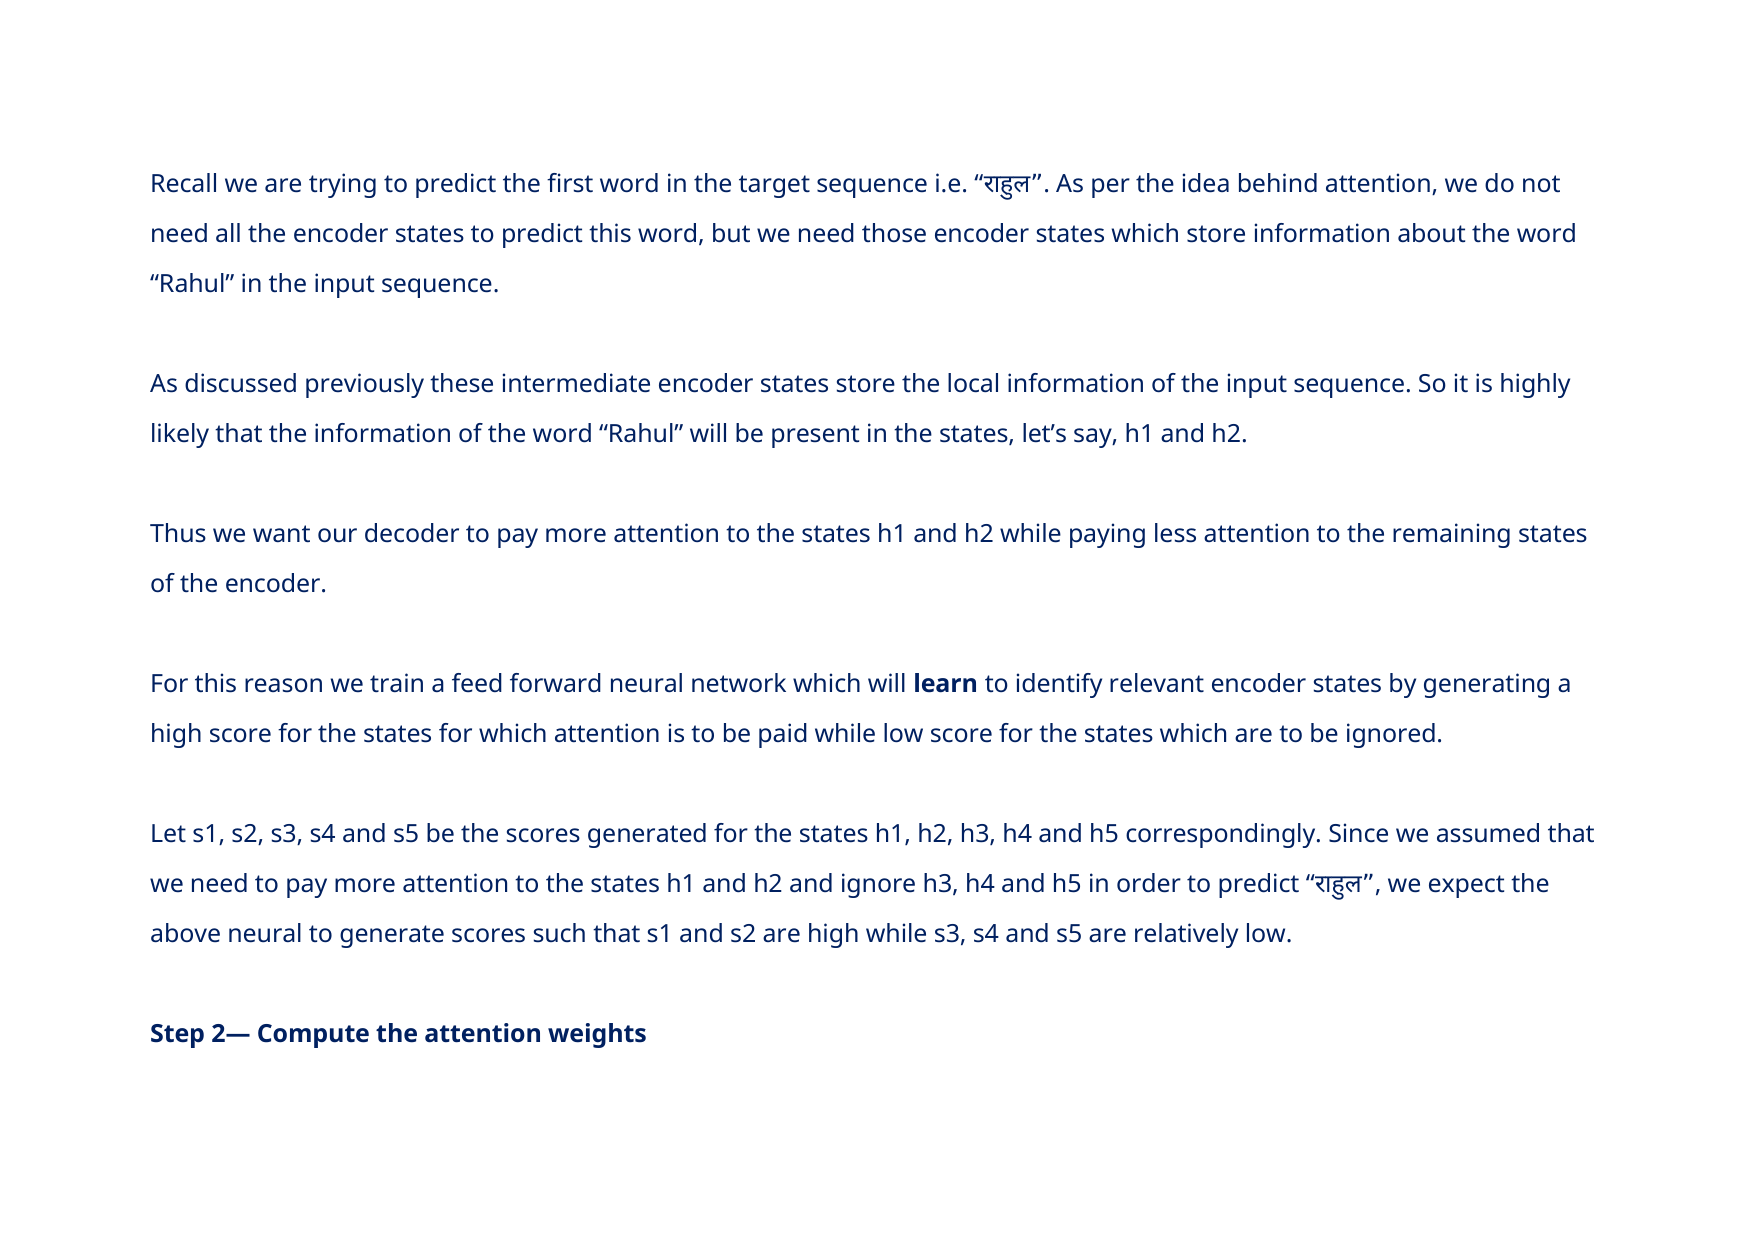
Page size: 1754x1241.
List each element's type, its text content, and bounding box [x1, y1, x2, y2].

text Let s1, s2, s3, s4 and s5 be the scores generated for the states h1, h2, h3, h4 and h5 correspondingly. Since we assumed that we need to pay more attention to the states h1 and h2 and ignore h3, h4 and h5 in order to predict “राहुल”, we expect the above neural to generate scores such that s1 and s2 are high while s3, s4 and s5 are relatively low. [150, 800, 1604, 950]
text As discussed previously these intermediate encoder states store the local information of the input sequence. So it is highly likely that the information of the word “Rahul” will be present in the states, let’s say, h1 and h2. [150, 350, 1604, 450]
text Recall we are trying to predict the first word in the target sequence i.e. “राहुल”. As per the idea behind attention, we do not need all the encoder states to predict this word, but we need those encoder states which store information about the word “Rahul” in the input sequence. [150, 150, 1604, 300]
text Thus we want our decoder to pay more attention to the states h1 and h2 while paying less attention to the remaining states of the encoder. [150, 500, 1604, 600]
text Step 2— Compute the attention weights [150, 1000, 1604, 1050]
text For this reason we train a feed forward neural network which will learn to identify relevant encoder states by generating a high score for the states for which attention is to be paid while low score for the states which are to be ignored. [150, 650, 1604, 750]
